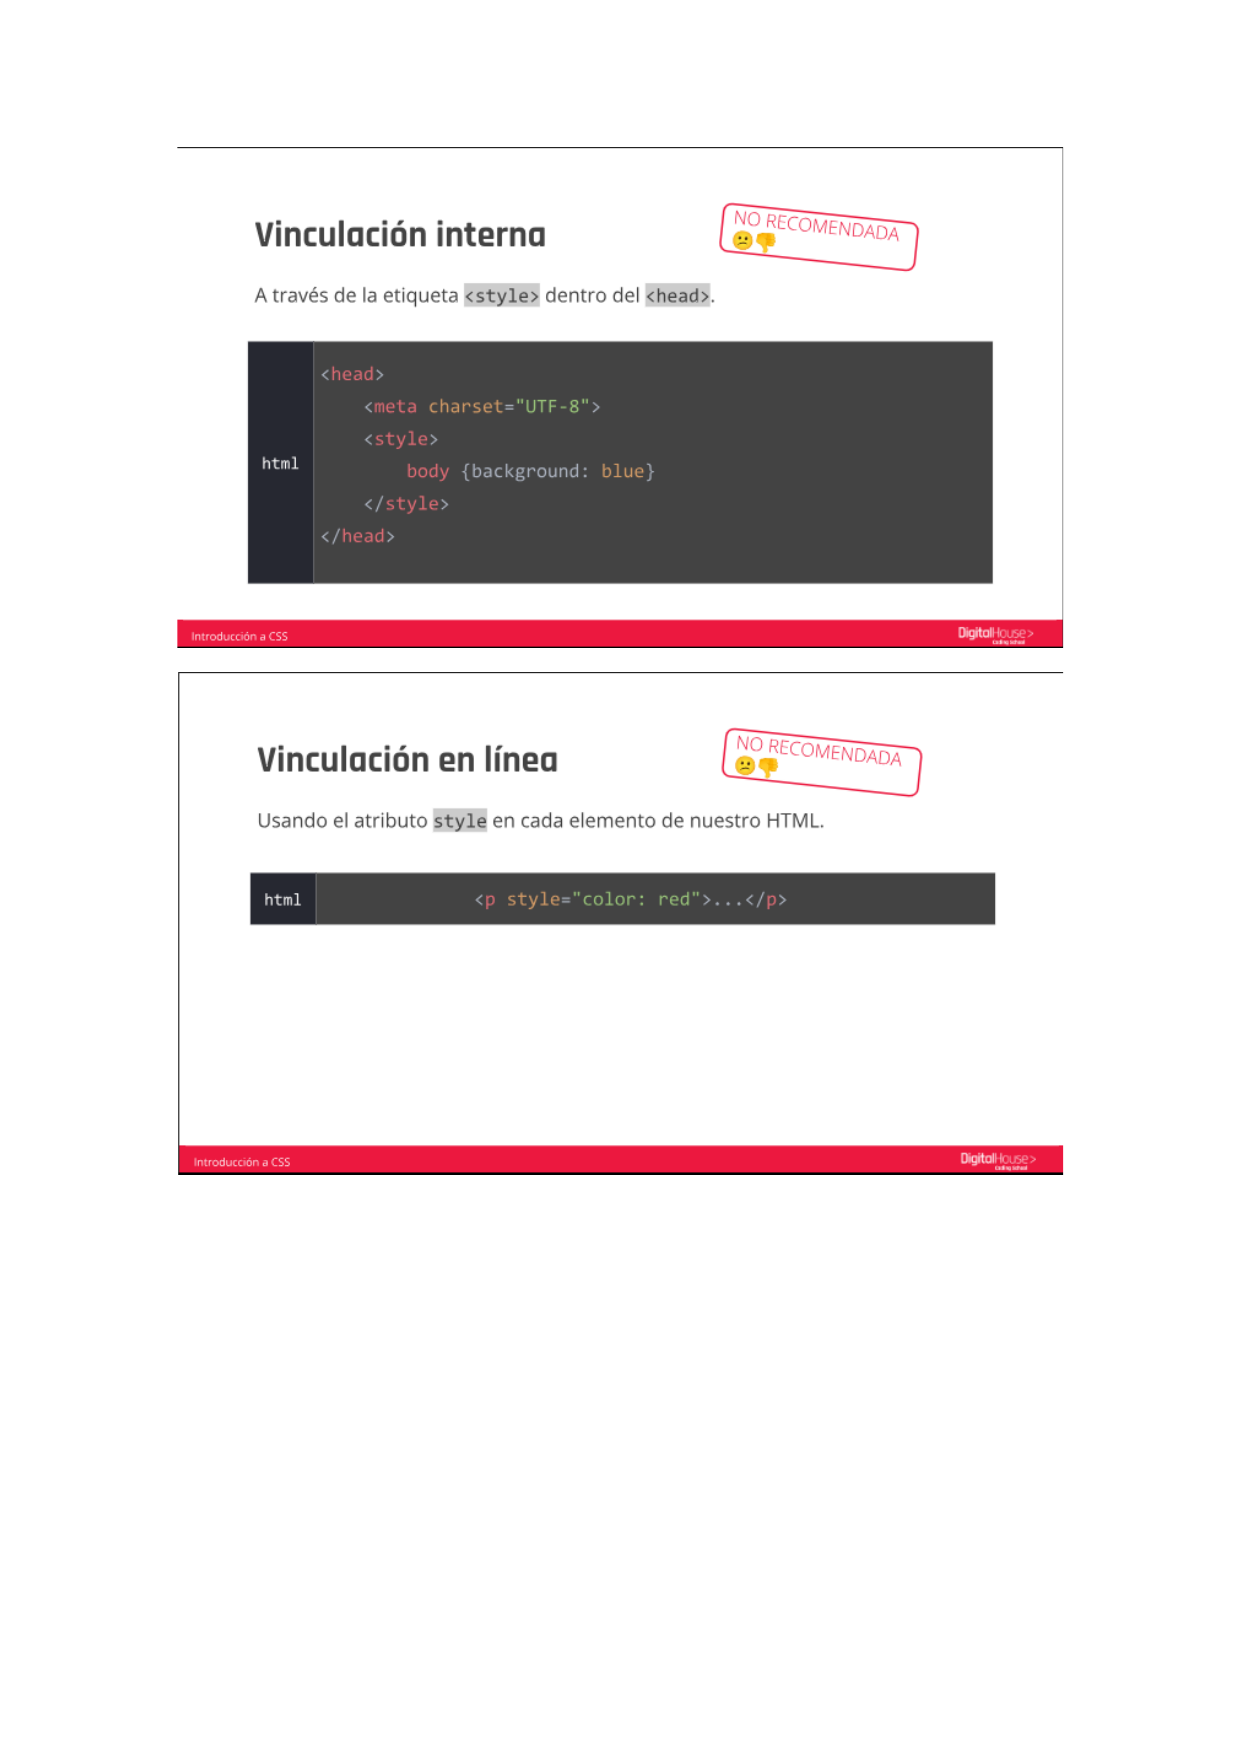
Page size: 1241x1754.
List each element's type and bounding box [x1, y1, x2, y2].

picture [177, 147, 1064, 648]
picture [177, 672, 1064, 1175]
